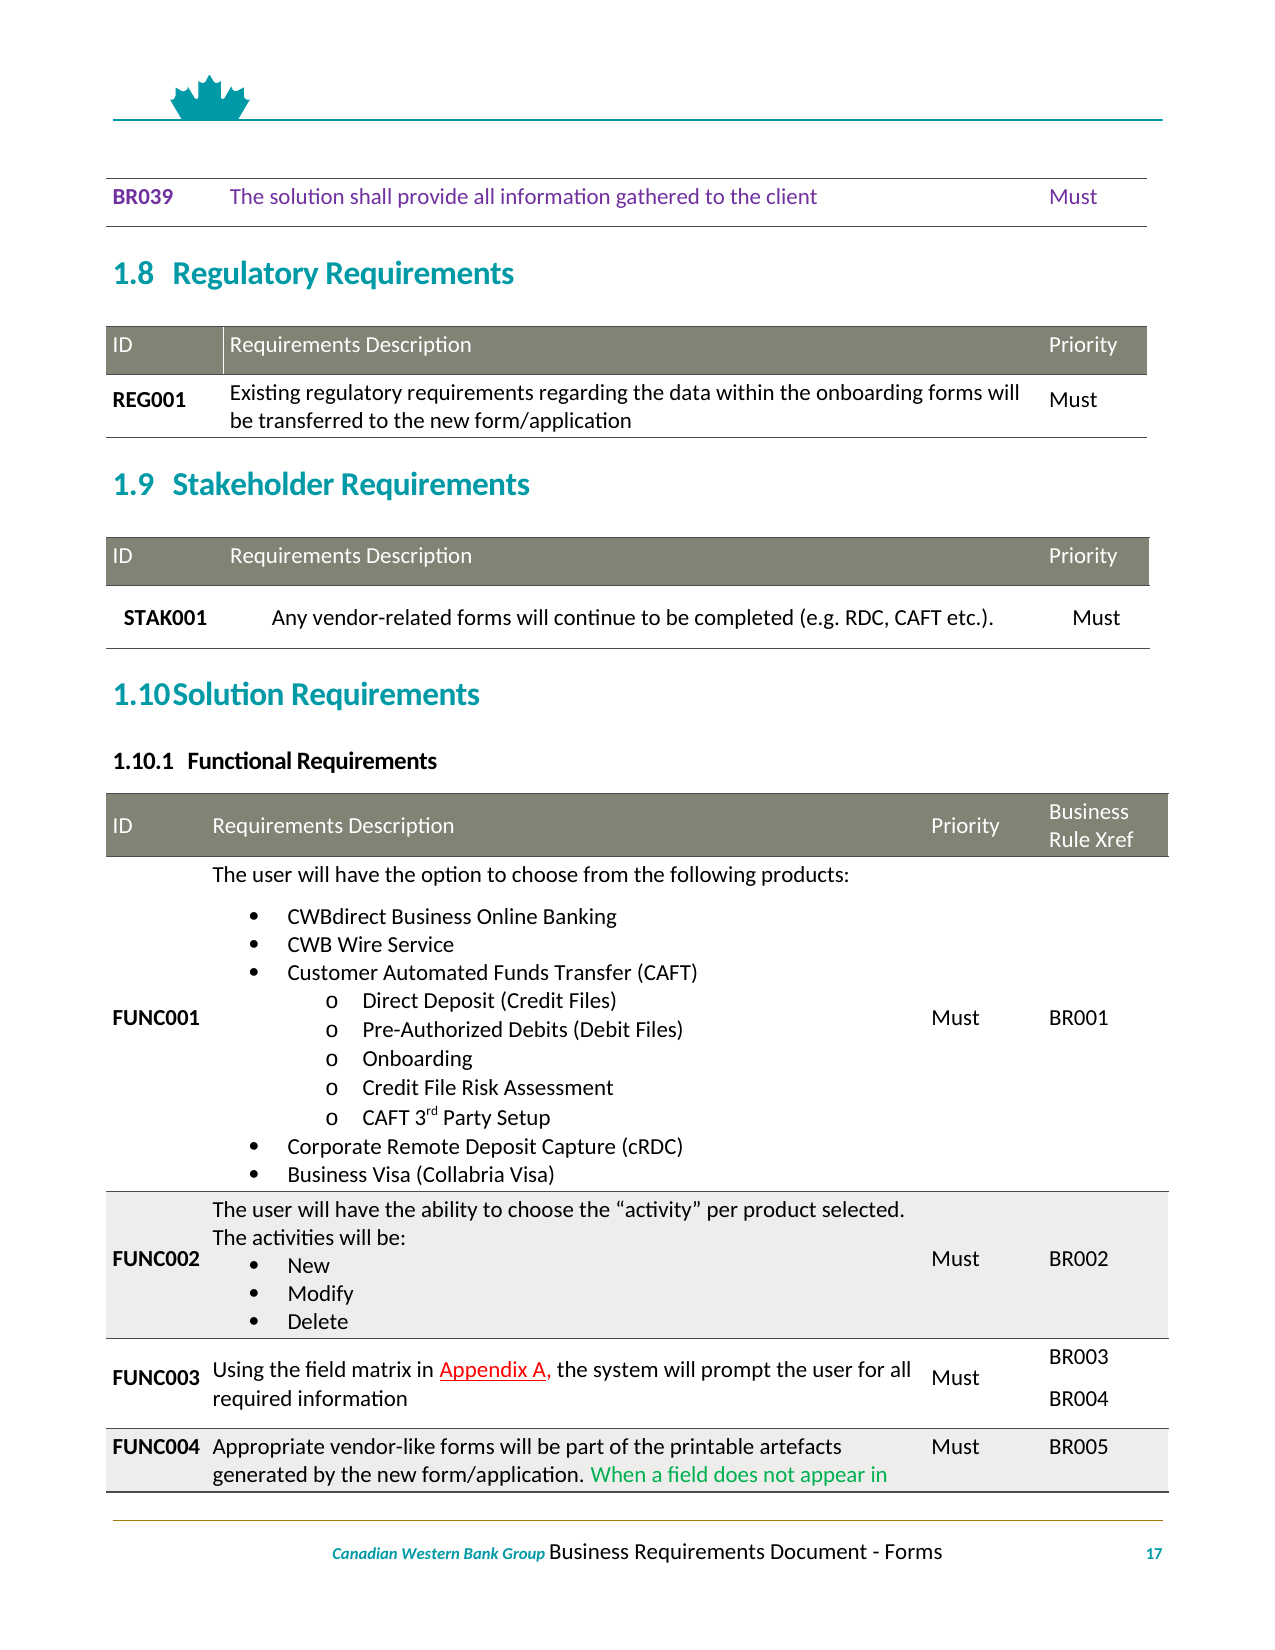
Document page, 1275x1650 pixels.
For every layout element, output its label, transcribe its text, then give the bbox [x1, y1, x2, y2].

subtitle Functional Requirements [112, 745, 1162, 776]
table_header ID [106, 538, 224, 585]
table_cell FUNC001 [106, 857, 206, 1191]
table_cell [206, 1429, 925, 1491]
table_cell REG001 [106, 375, 223, 437]
table_header Business Rule Xref [1043, 794, 1168, 856]
table_cell BR005 [1043, 1429, 1168, 1491]
table_cell STAK001 [106, 586, 224, 647]
table_cell Must [925, 1429, 1043, 1491]
table_cell FUNC003 [106, 1339, 206, 1428]
table_header Requirements Description [224, 538, 1043, 585]
subtitle Regulatory Requirements [112, 252, 1162, 293]
table_cell Must [1043, 375, 1147, 437]
table_cell Must [1043, 586, 1149, 647]
subtitle Solution Requirements [112, 673, 1162, 714]
table_header ID [106, 794, 206, 856]
table_cell Existing regulatory requirements regarding the data within the onboarding forms will be transferred to the new form/application [224, 375, 1043, 437]
table_cell Using the field matrix in Appendix A, the system will prompt the user for all required information [206, 1339, 925, 1428]
table_cell Must [1043, 179, 1147, 226]
table_cell The solution shall provide all information gathered to the client [224, 179, 1043, 226]
table_cell Must [925, 1339, 1043, 1428]
table_header ID [106, 327, 223, 374]
table_cell BR002 [1043, 1192, 1168, 1338]
table_cell The user will have the ability to choose the “activity” per product selected. The activities will be: New Modify Delete [206, 1192, 925, 1338]
table_cell BR001 [1043, 857, 1168, 1191]
table_cell BR039 [106, 179, 223, 226]
table_header Priority [1043, 327, 1147, 374]
table_header Requirements Description [224, 327, 1043, 374]
table_header Priority [925, 794, 1043, 856]
table_cell Must [925, 857, 1043, 1191]
table_cell Must [925, 1192, 1043, 1338]
table_cell FUNC002 [106, 1192, 206, 1338]
table_header Priority [1043, 538, 1149, 585]
table_cell BR003 BR004 [1043, 1339, 1168, 1428]
subtitle Stakeholder Requirements [112, 463, 1162, 504]
table_header Requirements Description [206, 794, 925, 856]
table_cell FUNC004 [106, 1429, 206, 1491]
table_cell The user will have the option to choose from the following products: CWBdirect Business Online Banking CWB Wire Service Customer Automated Funds Transfer (CAFT) Direct Deposit (Credit Files) Pre-Authorized Debits (Debit Files) Onboarding Credit File Risk Assessment CAFT 3rd Party Setup Corporate Remote Deposit Capture (cRDC) Business Visa (Collabria Visa) [206, 857, 925, 1191]
table_cell Any vendor-related forms will continue to be completed (e.g. RDC, CAFT etc.). [224, 586, 1043, 647]
